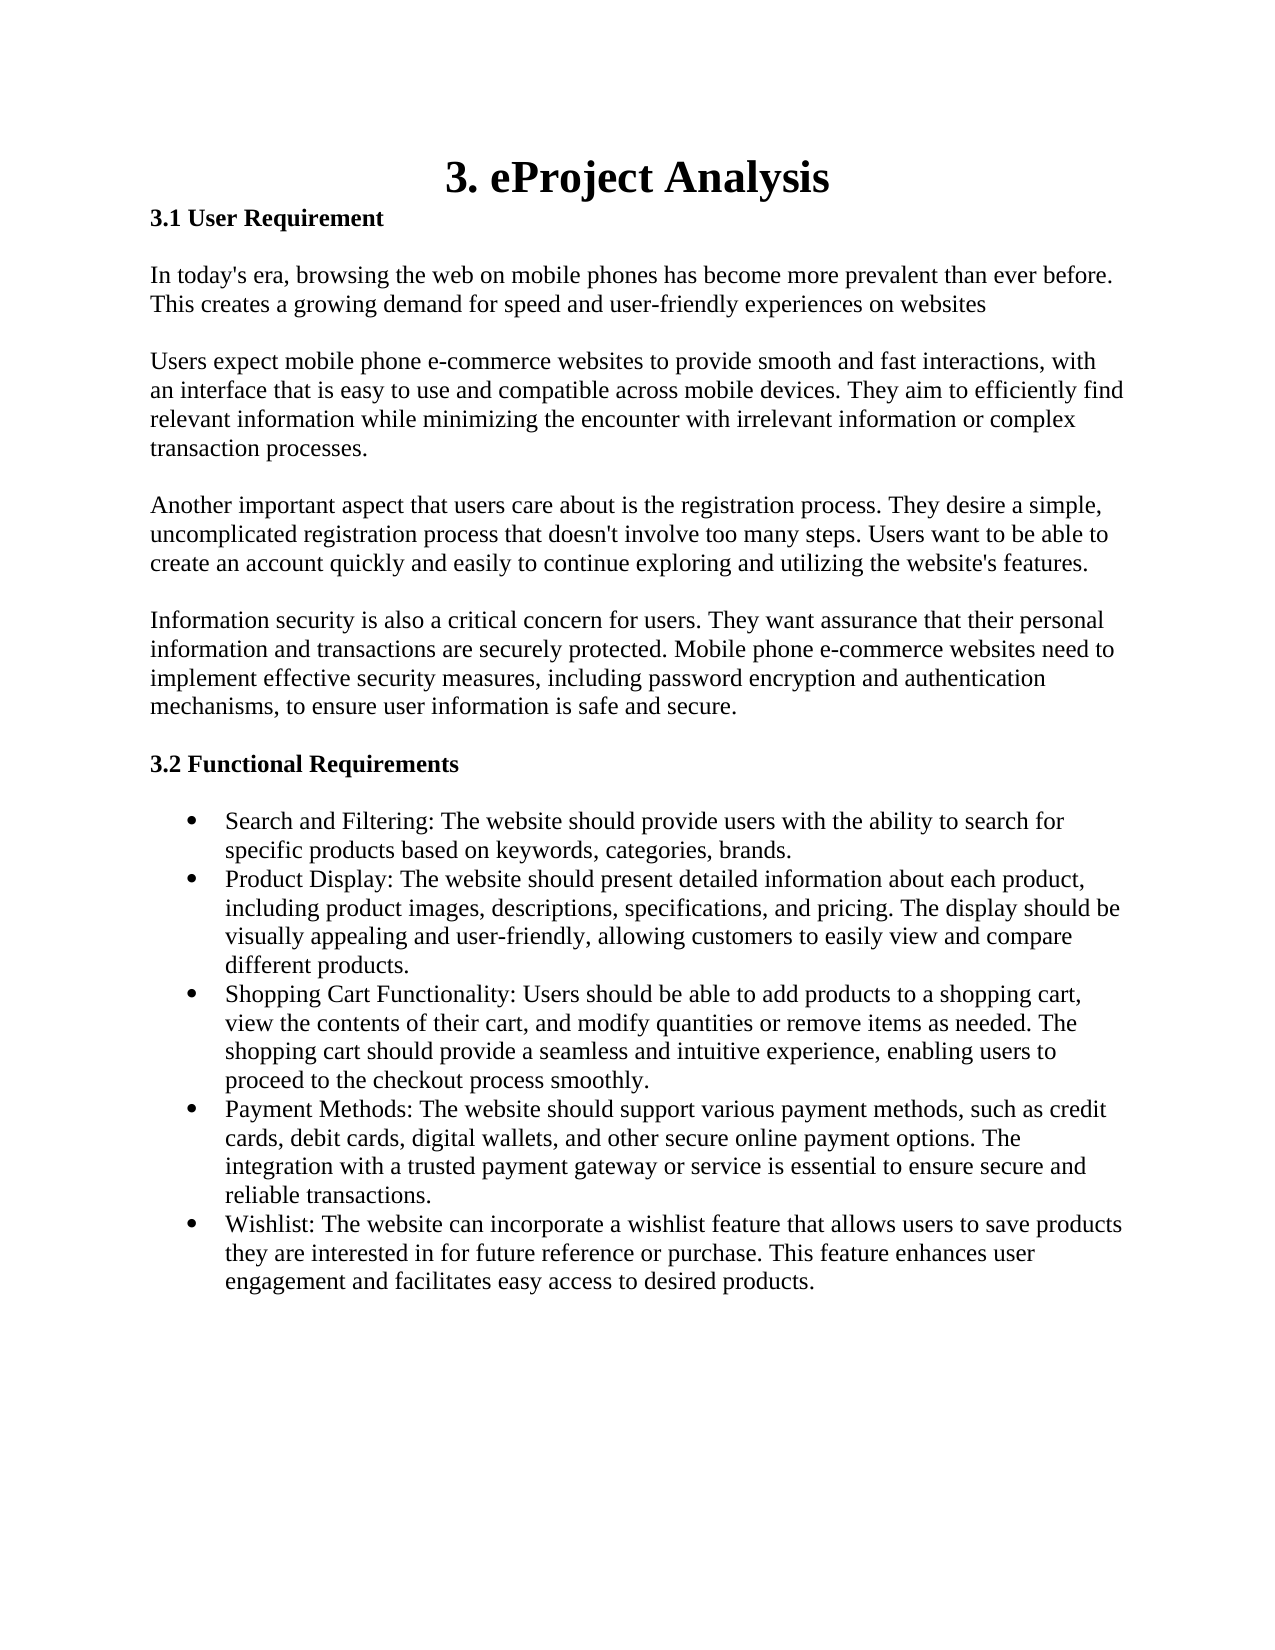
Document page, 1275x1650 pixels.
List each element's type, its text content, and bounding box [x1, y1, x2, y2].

text 3.2 Functional Requirements [150, 749, 1125, 778]
list Shopping Cart Functionality: Users should be able to add products to a shopping cart, view the contents of their cart, and modify quantities or remove items as needed. The shopping cart should provide a seamless and intuitive experience, enabling users to proceed to the checkout process smoothly. [187, 979, 1125, 1094]
list Payment Methods: The website should support various payment methods, such as credit cards, debit cards, digital wallets, and other secure online payment options. The integration with a trusted payment gateway or service is essential to ensure secure and reliable transactions. [187, 1094, 1125, 1209]
text Information security is also a critical concern for users. They want assurance that their personal information and transactions are securely protected. Mobile phone e-commerce websites need to implement effective security measures, including password encryption and authentication mechanisms, to ensure user information is safe and secure. [150, 605, 1125, 720]
text 3.1 User Requirement [150, 203, 1125, 231]
text 3. eProject Analysis [150, 150, 1125, 203]
text In today's era, browsing the web on mobile phones has become more prevalent than ever before. This creates a growing demand for speed and user-friendly experiences on websites [150, 260, 1125, 318]
list Wishlist: The website can incorporate a wishlist feature that allows users to save products they are interested in for future reference or purchase. This feature enhances user engagement and facilitates easy access to desired products. [187, 1209, 1125, 1295]
text Another important aspect that users care about is the registration process. They desire a simple, uncomplicated registration process that doesn't involve too many steps. Users want to be able to create an account quickly and easily to continue exploring and utilizing the website's features. [150, 490, 1125, 576]
list Product Display: The website should present detailed information about each product, including product images, descriptions, specifications, and pricing. The display should be visually appealing and user-friendly, allowing customers to easily view and compare different products. [187, 864, 1125, 979]
text Users expect mobile phone e-commerce websites to provide smooth and fast interactions, with an interface that is easy to use and compatible across mobile devices. They aim to efficiently find relevant information while minimizing the encounter with irrelevant information or complex transaction processes. [150, 346, 1125, 461]
list Search and Filtering: The website should provide users with the ability to search for specific products based on keywords, categories, brands. [187, 806, 1125, 864]
